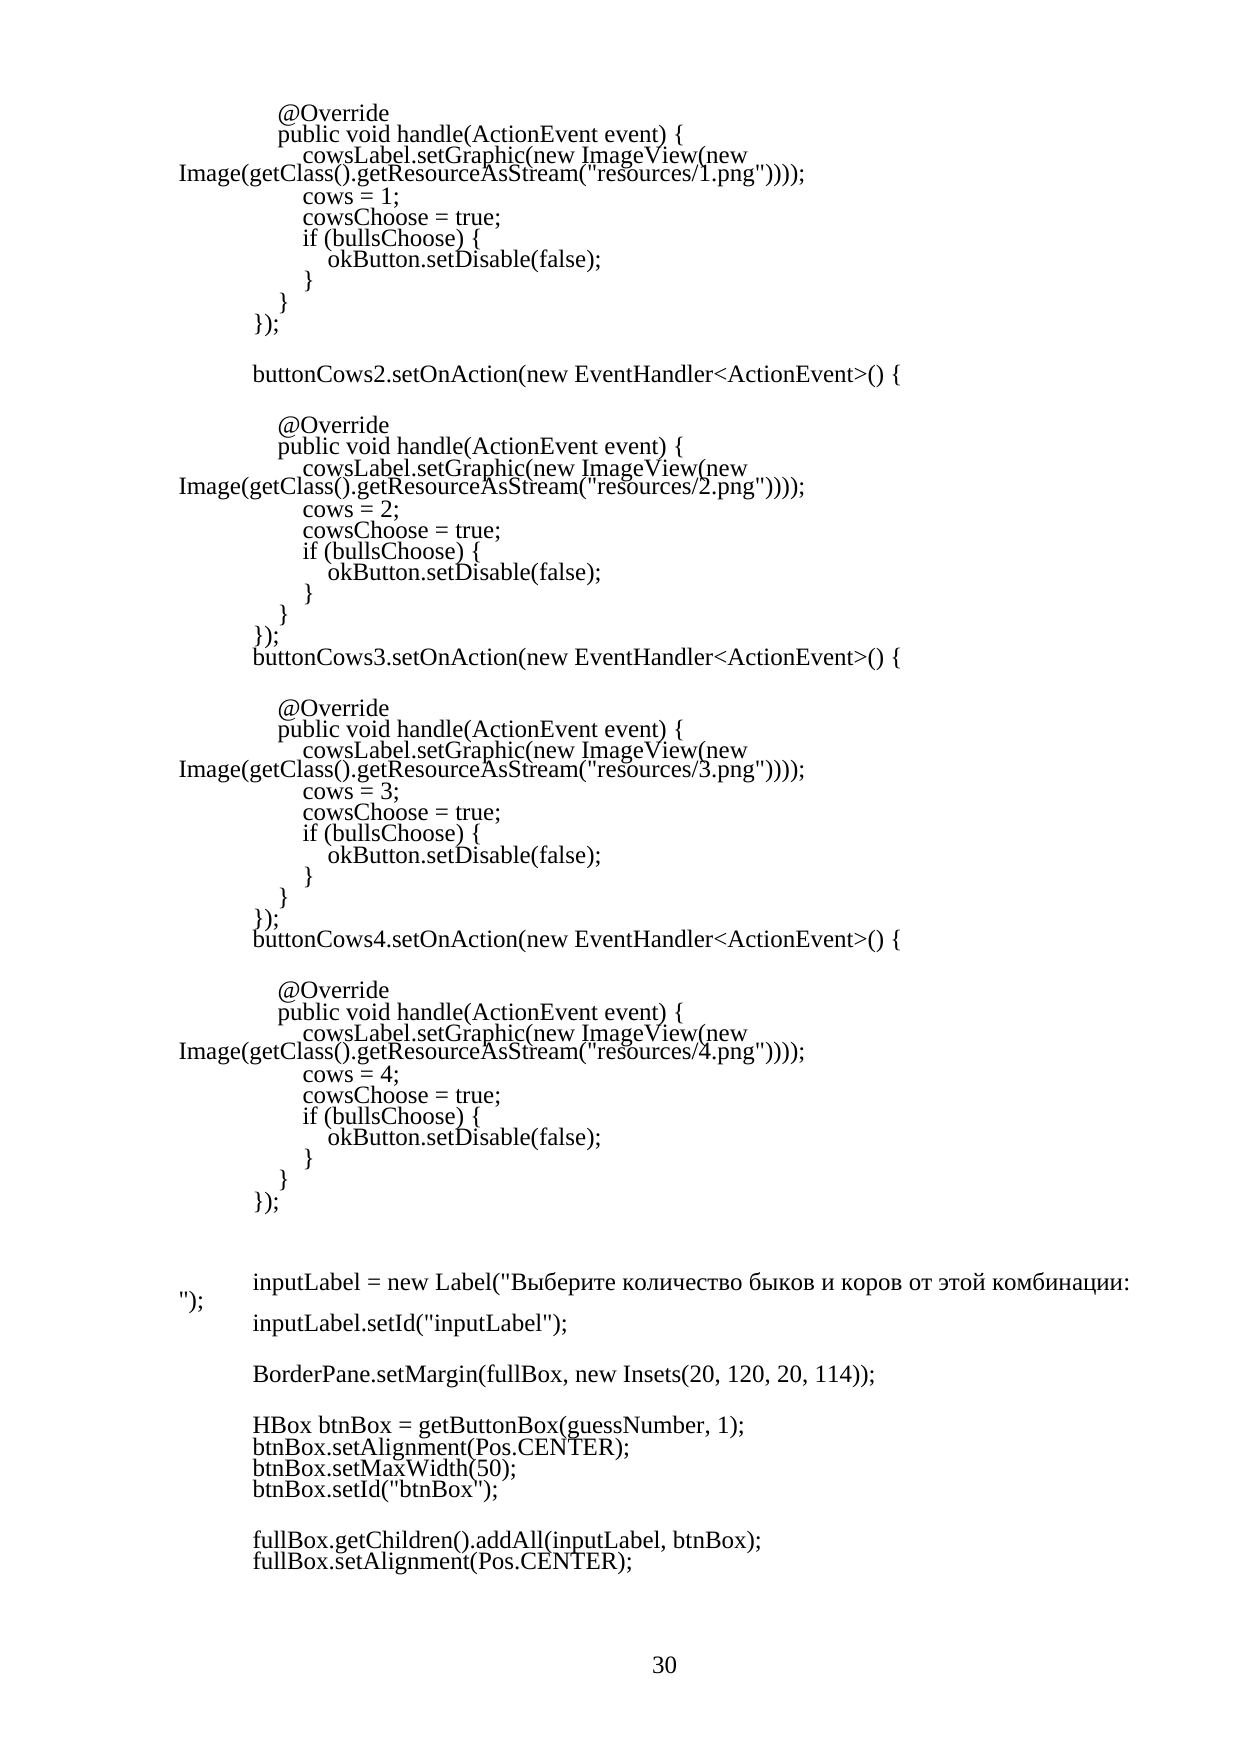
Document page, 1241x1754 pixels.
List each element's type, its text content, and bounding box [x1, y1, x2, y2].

text okButton.setDisable(false); [177, 847, 591, 867]
text inputLabel.setId("inputLabel"); [556, 1316, 1150, 1335]
text inputLabel.setId("inputLabel"); [177, 1316, 557, 1335]
text } [177, 273, 1150, 293]
text cows = 4; [177, 1066, 1150, 1086]
text buttonCows4.setOnAction(new EventHandler<ActionEvent>() { [177, 932, 1150, 952]
text if (bullsChoose) { [177, 1109, 460, 1128]
text buttonCows2.setOnAction(new EventHandler<ActionEvent>() { [177, 367, 880, 386]
text }); [268, 315, 1150, 335]
text public void handle(ActionEvent event) { [177, 126, 663, 146]
text cowsLabel.setGraphic(new ImageView(new Image(getClass().getResourceAsStream("resources/3.png")))); [177, 743, 1150, 782]
text cowsChoose = true; [177, 805, 1150, 825]
text okButton.setDisable(false); [177, 1130, 591, 1149]
text } [177, 889, 1150, 909]
text cows = 1; [177, 188, 1150, 208]
text okButton.setDisable(false); [177, 252, 1150, 272]
text okButton.setDisable(false); [177, 564, 591, 584]
text if (bullsChoose) { [459, 1109, 1150, 1128]
text buttonCows3.setOnAction(new EventHandler<ActionEvent>() { [177, 649, 880, 669]
text @Override [177, 418, 1150, 438]
text inputLabel = new Label("Выберите количество быков и коров от этой комбинации: "); [177, 1274, 1150, 1314]
text HBox btnBox = getButtonBox(guessNumber, 1); [177, 1418, 1150, 1438]
text buttonCows3.setOnAction(new EventHandler<ActionEvent>() { [879, 649, 1150, 669]
text okButton.setDisable(false); [590, 847, 1150, 867]
text } [177, 1172, 1150, 1192]
text btnBox.setId("btnBox"); [487, 1482, 1150, 1501]
text } [177, 868, 1150, 888]
text BorderPane.setMargin(fullBox, new Insets(20, 120, 20, 114)); [177, 1367, 1150, 1387]
text public void handle(ActionEvent event) { [177, 1004, 663, 1024]
text }); [268, 1193, 1150, 1213]
text } [177, 586, 1150, 606]
text btnBox.setAlignment(Pos.CENTER); [618, 1439, 1150, 1459]
text cows = 3; [177, 784, 1150, 803]
text buttonCows2.setOnAction(new EventHandler<ActionEvent>() { [879, 367, 1150, 386]
text }); [177, 628, 1150, 648]
text fullBox.getChildren().addAll(inputLabel, btnBox); [177, 1533, 1150, 1553]
text okButton.setDisable(false); [590, 1130, 1150, 1149]
text public void handle(ActionEvent event) { [662, 1004, 1150, 1024]
text }); [177, 1193, 269, 1213]
text public void handle(ActionEvent event) { [177, 722, 663, 741]
text public void handle(ActionEvent event) { [177, 439, 1150, 459]
text @Override [177, 983, 1150, 1003]
text btnBox.setId("btnBox"); [177, 1482, 488, 1501]
text cowsChoose = true; [177, 209, 1150, 229]
text btnBox.setMaxWidth(50); [505, 1460, 1150, 1480]
text cowsLabel.setGraphic(new ImageView(new Image(getClass().getResourceAsStream("resources/2.png")))); [177, 460, 1150, 500]
text }); [268, 911, 1150, 930]
text @Override [177, 700, 1150, 720]
text if (bullsChoose) { [177, 543, 460, 563]
text } [177, 607, 1150, 627]
text if (bullsChoose) { [177, 231, 1150, 251]
text cowsLabel.setGraphic(new ImageView(new Image(getClass().getResourceAsStream("resources/1.png")))); [177, 147, 1150, 187]
text cowsChoose = true; [177, 522, 1150, 542]
text public void handle(ActionEvent event) { [662, 722, 1150, 741]
text okButton.setDisable(false); [590, 564, 1150, 584]
text btnBox.setAlignment(Pos.CENTER); [177, 1439, 619, 1459]
text btnBox.setMaxWidth(50); [177, 1460, 506, 1480]
text } [177, 1151, 1150, 1171]
text cowsChoose = true; [177, 1087, 1150, 1107]
text } [177, 294, 1150, 314]
text cowsLabel.setGraphic(new ImageView(new Image(getClass().getResourceAsStream("resources/4.png")))); [177, 1025, 1150, 1065]
text fullBox.setAlignment(Pos.CENTER); [177, 1554, 1150, 1574]
text if (bullsChoose) { [177, 826, 1150, 846]
text public void handle(ActionEvent event) { [662, 126, 1150, 146]
text @Override [177, 105, 1150, 125]
text if (bullsChoose) { [459, 543, 1150, 563]
text cows = 2; [177, 501, 1150, 521]
text }); [177, 315, 269, 335]
text }); [177, 911, 269, 930]
